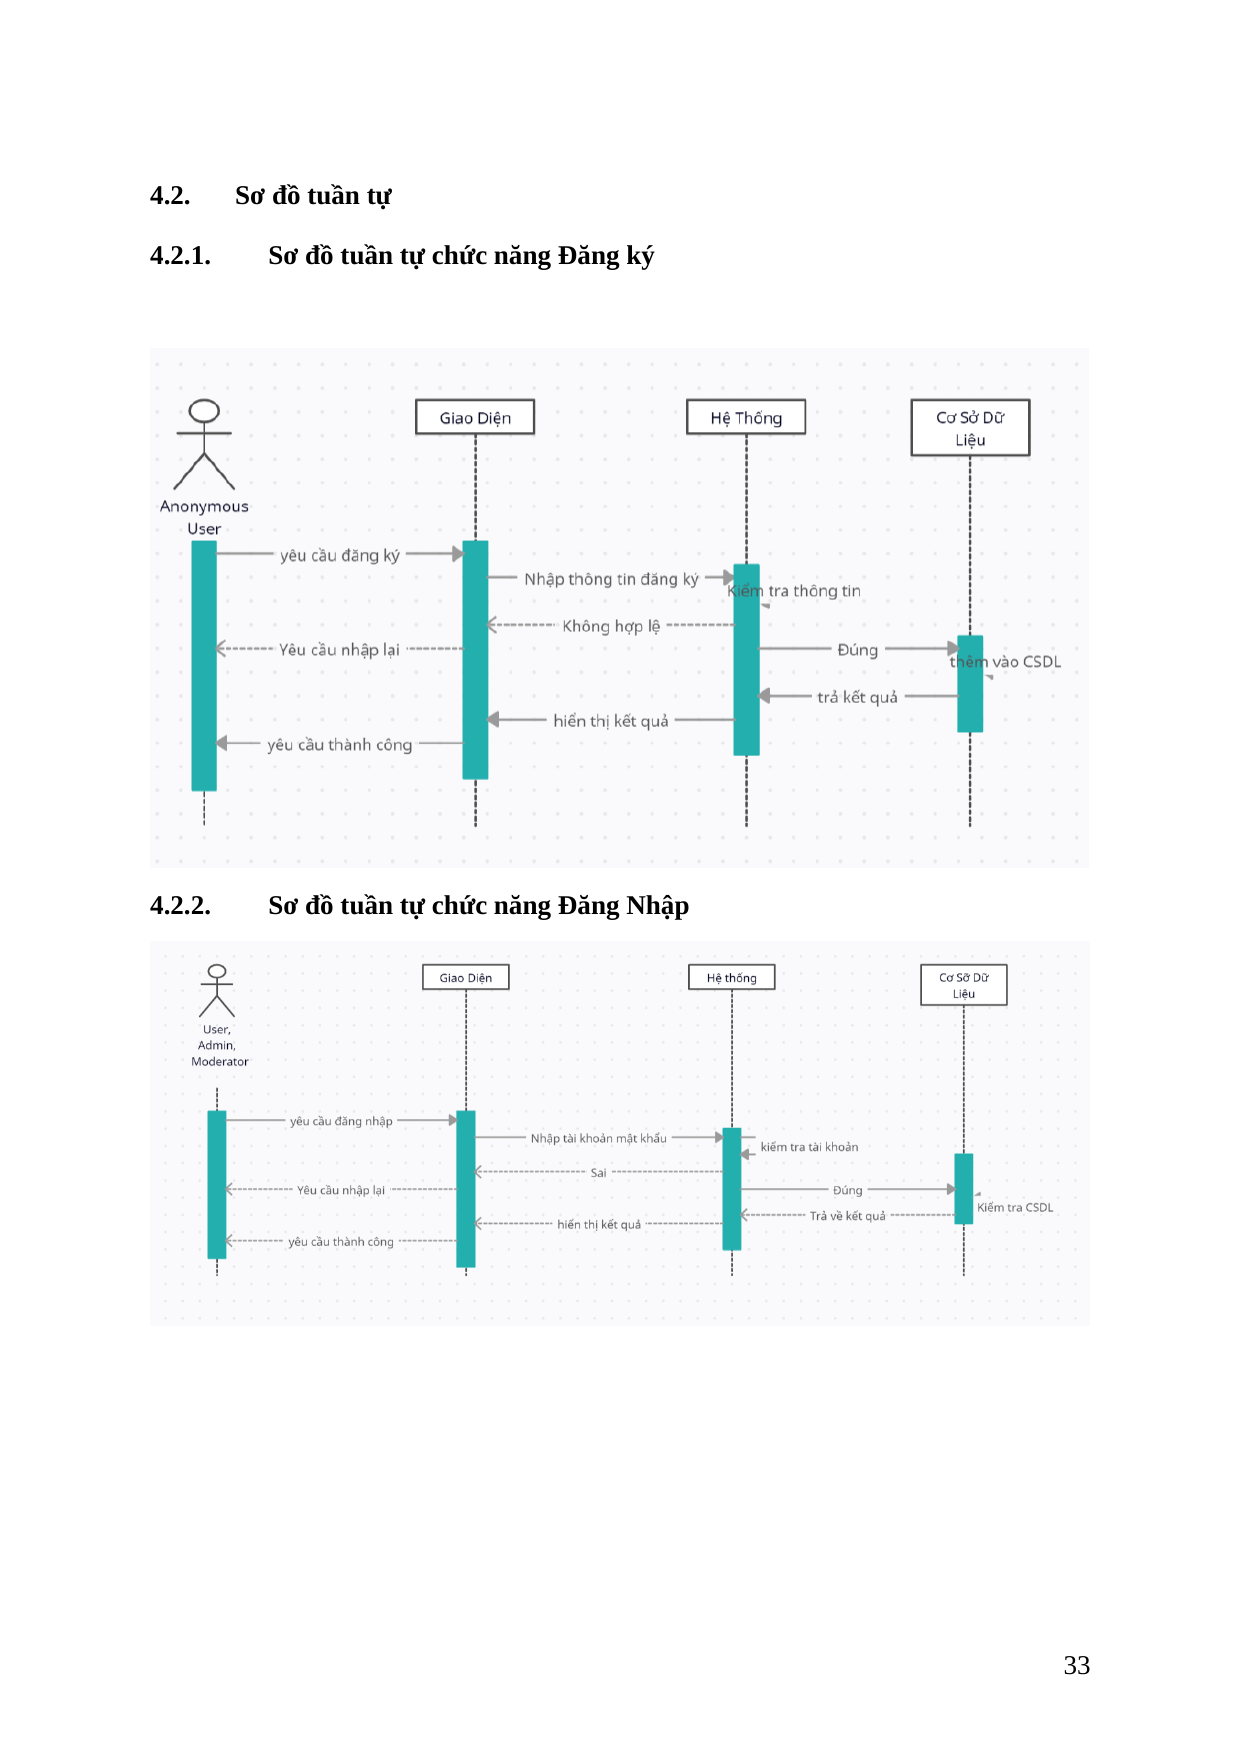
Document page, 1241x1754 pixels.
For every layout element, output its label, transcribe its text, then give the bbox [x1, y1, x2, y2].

picture [150, 941, 1090, 1326]
list Sơ đồ tuần tự [150, 179, 1090, 210]
text 4.2.1. Sơ đồ tuần tự chức năng Đăng ký [150, 239, 1090, 271]
picture [150, 348, 1089, 868]
text 4.2.2. Sơ đồ tuần tự chức năng Đăng Nhập [150, 889, 1090, 920]
